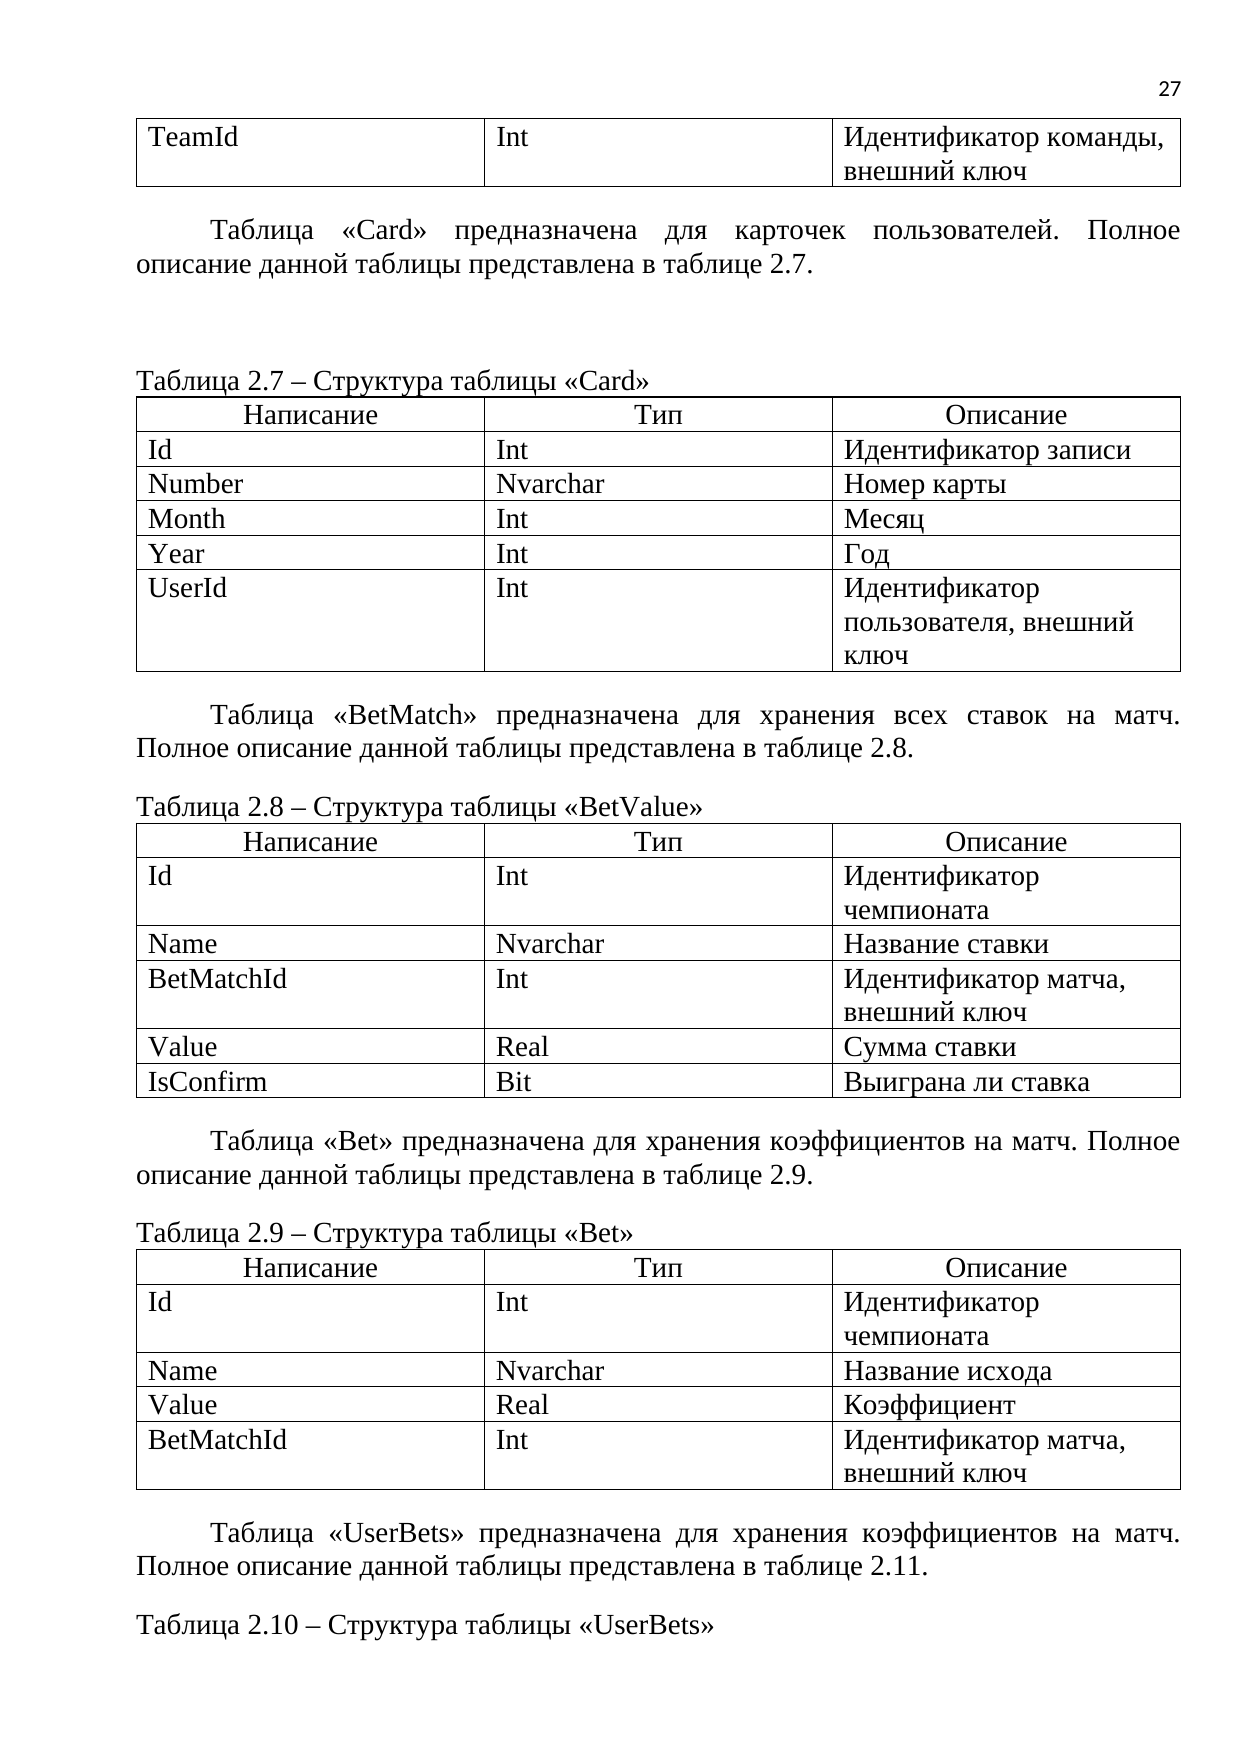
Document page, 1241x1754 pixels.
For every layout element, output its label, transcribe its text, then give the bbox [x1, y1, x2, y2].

table_cell Real [485, 1029, 832, 1063]
table_cell Идентификатор чемпионата [833, 858, 1180, 925]
table_cell Value [137, 1387, 484, 1421]
table_cell Nvarchar [485, 926, 832, 960]
table_cell Value [137, 1029, 484, 1063]
table_cell Name [137, 1353, 484, 1386]
table_header Описание [833, 1250, 1180, 1283]
table_cell Int [485, 1285, 832, 1352]
table_cell UserId [137, 570, 484, 671]
text Таблица 2.9 – Структура таблицы «Bet» [136, 1215, 1181, 1249]
table_header Написание [137, 1250, 484, 1283]
table_cell IsConfirm [137, 1064, 484, 1097]
text Таблица 2.10 – Структура таблицы «UserBets» [136, 1607, 1181, 1641]
table_cell Идентификатор чемпионата [833, 1285, 1180, 1352]
table_cell Int [485, 536, 832, 569]
table_cell BetMatchId [137, 1422, 484, 1489]
table_cell Id [137, 432, 484, 466]
table_cell Номер карты [833, 467, 1180, 500]
text Таблица «Bet» предназначена для хранения коэффициентов на матч. Полное описание данной таблицы представлена в таблице 2.9. [136, 1123, 1181, 1190]
table_cell Месяц [833, 501, 1180, 535]
table_cell Идентификатор пользователя, внешний ключ [833, 570, 1180, 671]
table_cell Nvarchar [485, 1353, 832, 1386]
table_header Написание [137, 824, 484, 857]
table_cell Выиграна ли ставка [833, 1064, 1180, 1097]
table_cell TeamId [137, 119, 484, 186]
table_header Тип [485, 824, 832, 857]
table_cell BetMatchId [137, 961, 484, 1028]
table_cell Bit [485, 1064, 832, 1097]
table_cell Int [485, 432, 832, 466]
table_cell Коэффициент [833, 1387, 1180, 1421]
text Таблица 2.7 – Структура таблицы «Card» [136, 363, 1181, 396]
table_cell Int [485, 961, 832, 1028]
text Таблица «UserBets» предназначена для хранения коэффициентов на матч. Полное описание данной таблицы представлена в таблице 2.11. [136, 1515, 1181, 1582]
text Таблица «Card» предназначена для карточек пользователей. Полное описание данной таблицы представлена в таблице 2.7. [136, 212, 1181, 279]
table_cell Number [137, 467, 484, 500]
table_cell Id [137, 858, 484, 925]
table_cell Год [833, 536, 1180, 569]
table_cell Int [485, 119, 832, 186]
table_cell Nvarchar [485, 467, 832, 500]
table_header Описание [833, 824, 1180, 857]
table_cell Сумма ставки [833, 1029, 1180, 1063]
table_header Тип [485, 398, 832, 431]
table_cell Идентификатор матча, внешний ключ [833, 961, 1180, 1028]
table_cell Int [485, 858, 832, 925]
text Таблица 2.8 – Структура таблицы «BetValue» [136, 789, 1181, 823]
table_header Тип [485, 1250, 832, 1283]
table_cell Int [485, 501, 832, 535]
table_cell Id [137, 1285, 484, 1352]
text Таблица «BetMatch» предназначена для хранения всех ставок на матч. Полное описание данной таблицы представлена в таблице 2.8. [136, 697, 1181, 764]
table_cell Идентификатор матча, внешний ключ [833, 1422, 1180, 1489]
table_cell Real [485, 1387, 832, 1421]
table_cell Int [485, 570, 832, 671]
table_cell Month [137, 501, 484, 535]
table_cell Идентификатор команды, внешний ключ [833, 119, 1180, 186]
table_cell Int [485, 1422, 832, 1489]
table_header Написание [137, 398, 484, 431]
table_cell Идентификатор записи [833, 432, 1180, 466]
table_header Описание [833, 398, 1180, 431]
table_cell Year [137, 536, 484, 569]
table_cell Название ставки [833, 926, 1180, 960]
table_cell Название исхода [833, 1353, 1180, 1386]
table_cell Name [137, 926, 484, 960]
